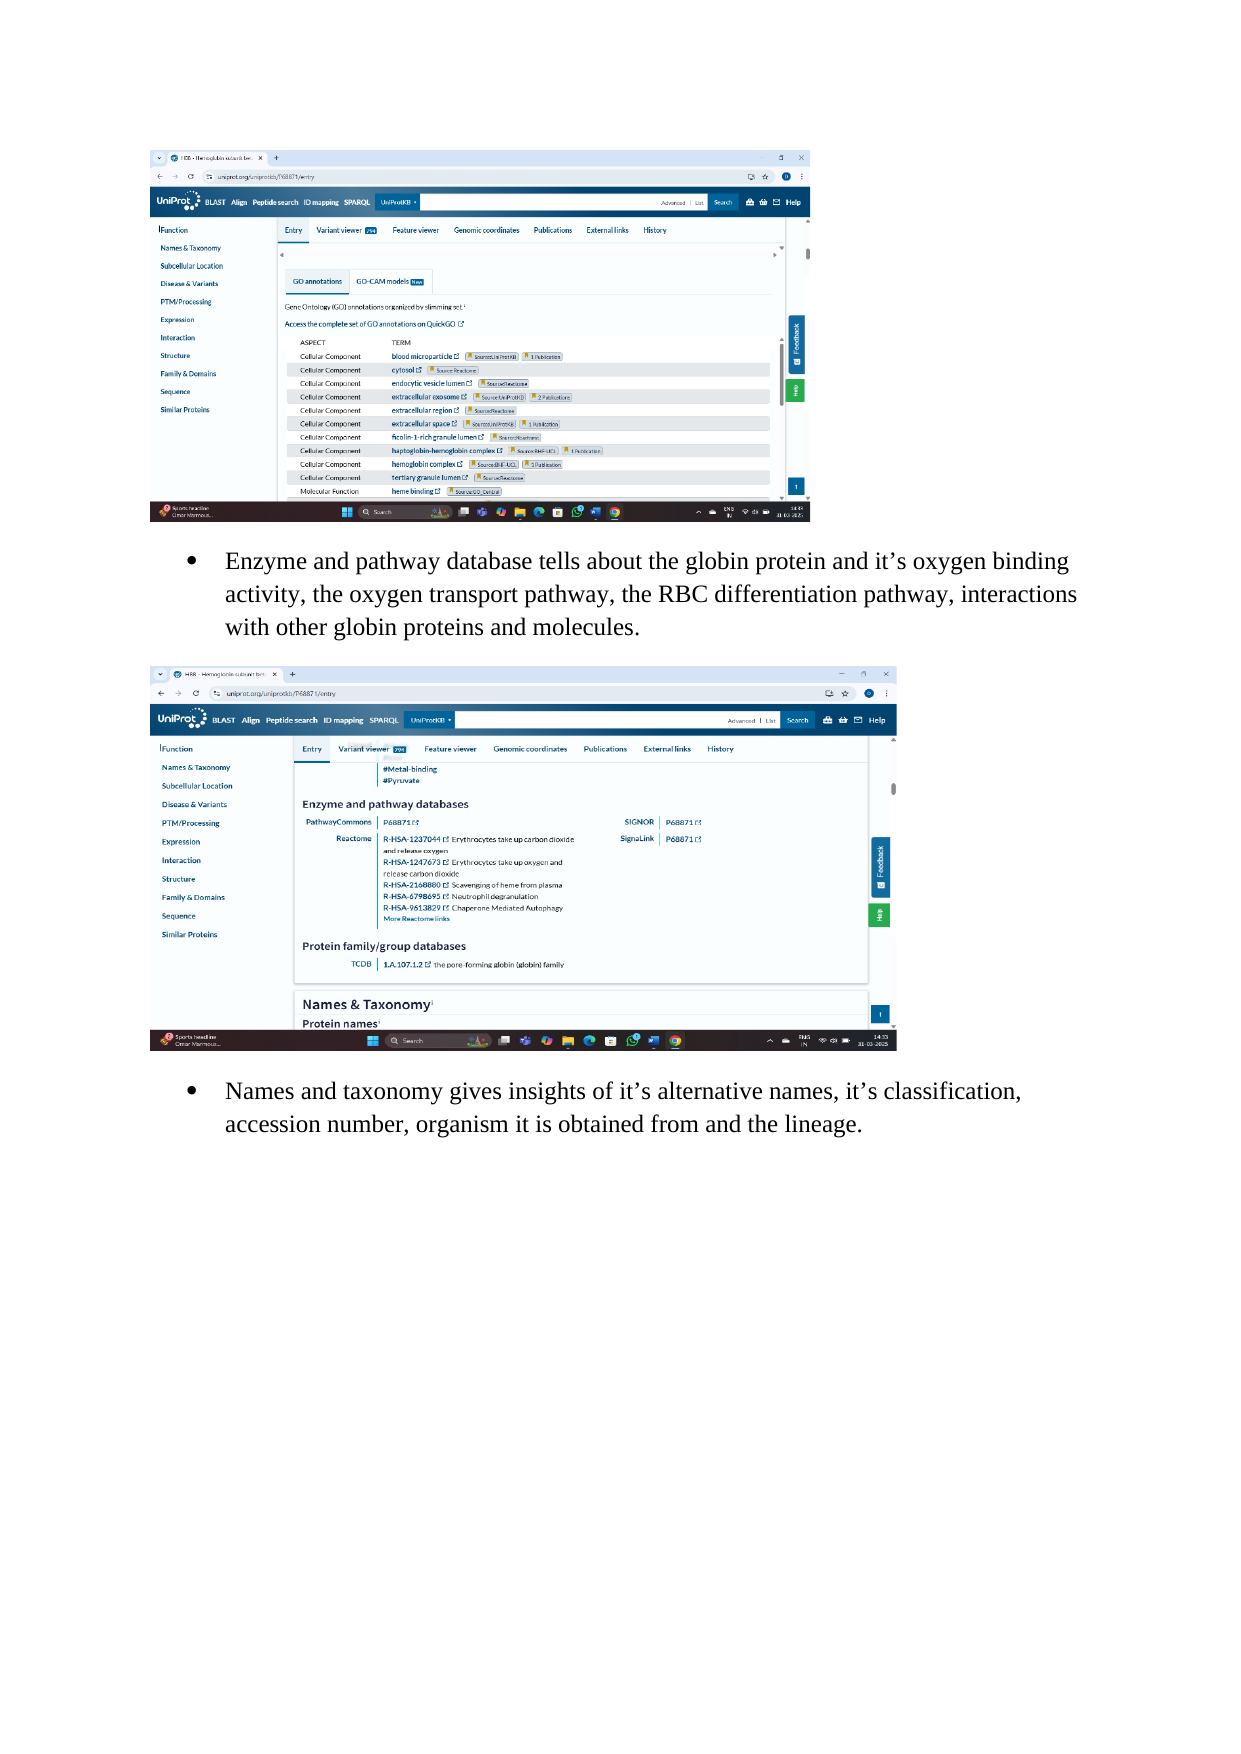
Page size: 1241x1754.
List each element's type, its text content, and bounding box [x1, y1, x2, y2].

list Enzyme and pathway database tells about the globin protein and it’s oxygen binding activity, the oxygen transport pathway, the RBC differentiation pathway, interactions with other globin proteins and molecules. [187, 546, 1090, 641]
picture [150, 666, 897, 1051]
list Names and taxonomy gives insights of it’s alternative names, it’s classification, accession number, organism it is obtained from and the lineage. [187, 1076, 1090, 1138]
picture [150, 150, 811, 522]
